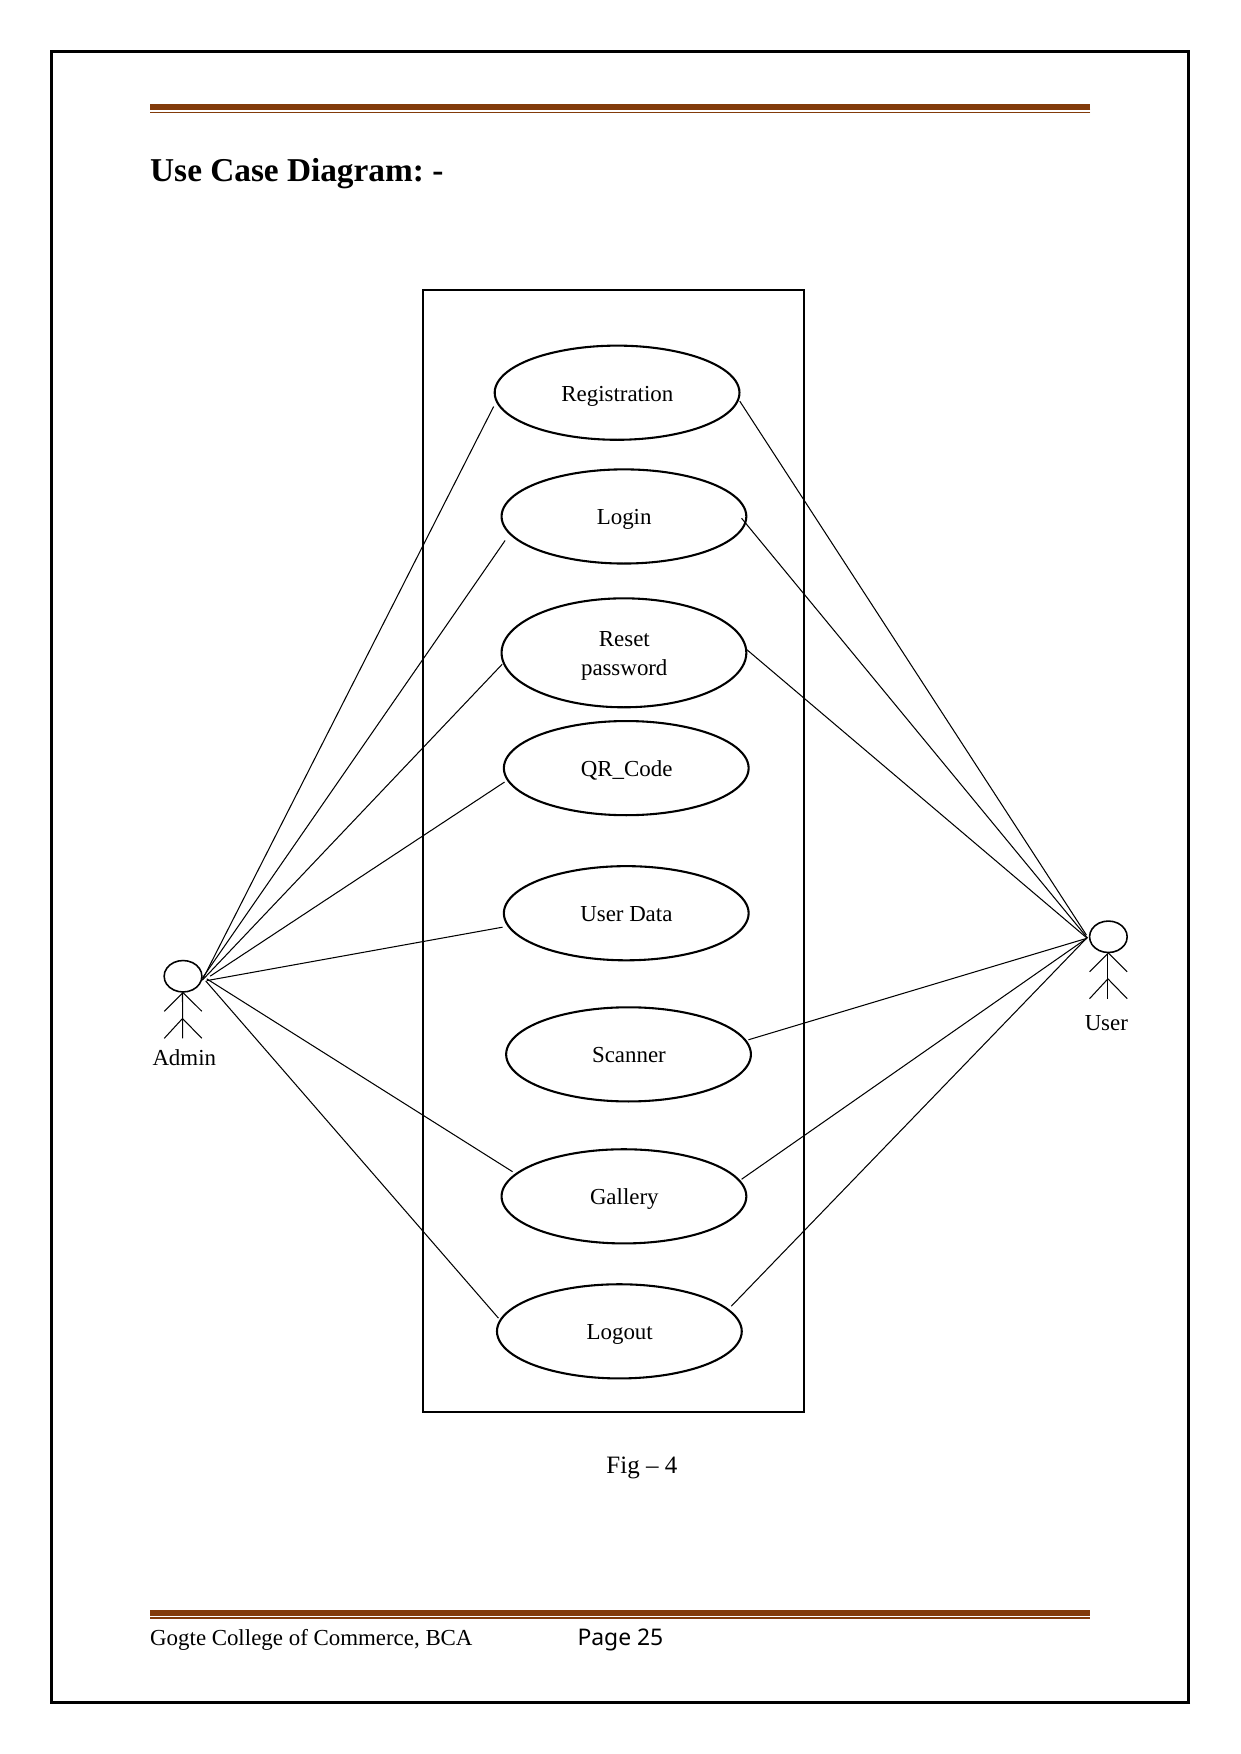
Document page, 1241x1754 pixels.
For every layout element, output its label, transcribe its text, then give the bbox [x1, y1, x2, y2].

text Fig – 4 [150, 1451, 1090, 1479]
text Use Case Diagram: - [150, 150, 1090, 188]
